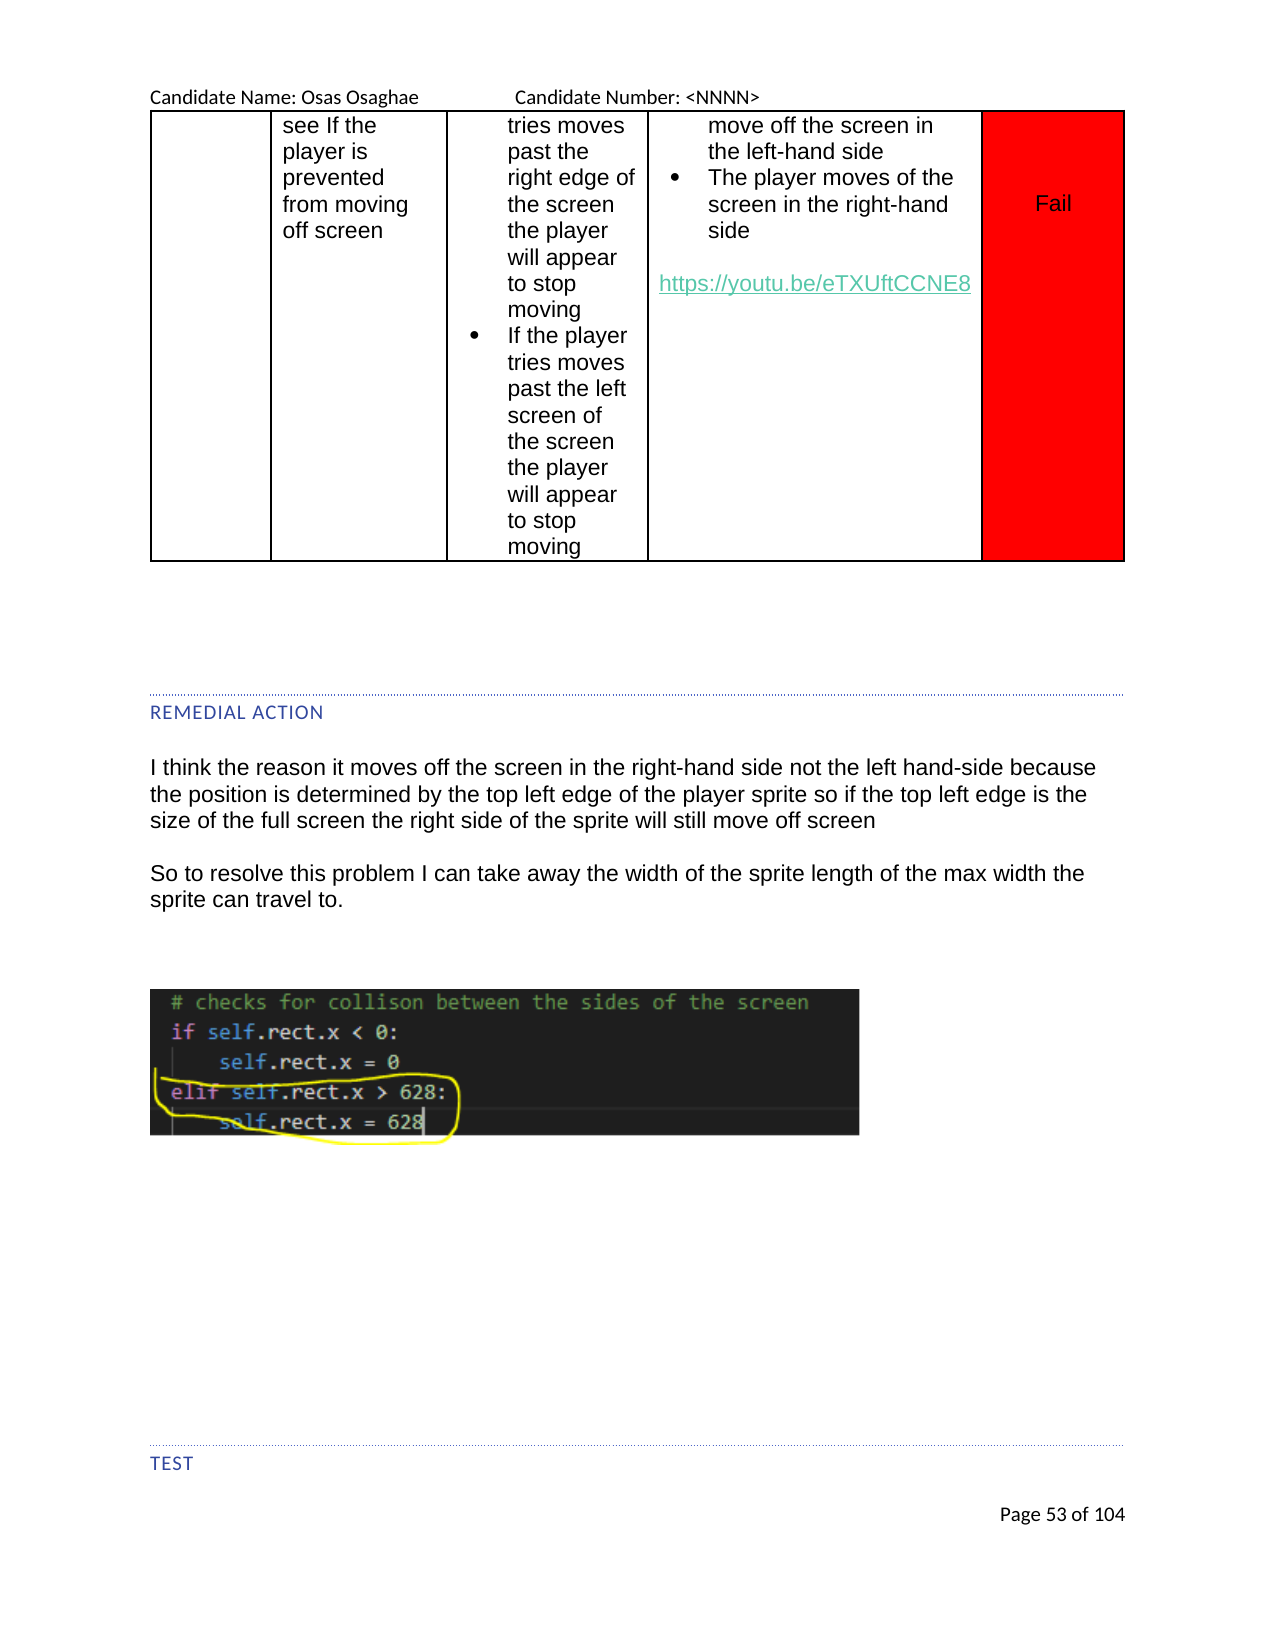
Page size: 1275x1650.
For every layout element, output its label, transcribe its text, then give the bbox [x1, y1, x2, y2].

text So to resolve this problem I can take away the width of the sprite length of the max width the sprite can travel to. [150, 859, 1125, 912]
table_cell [272, 112, 446, 560]
table_cell 3 [152, 112, 270, 560]
text I think the reason it moves off the screen in the right-hand side not the left hand-side because the position is determined by the top left edge of the player sprite so if the top left edge is the size of the full screen the right side of the sprite will still move off screen [150, 754, 1125, 833]
picture [150, 989, 860, 1145]
subtitle Remedial Action [150, 694, 1125, 725]
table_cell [649, 112, 981, 560]
subtitle Test [150, 1444, 1125, 1476]
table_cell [448, 112, 647, 560]
table_cell Fail [983, 112, 1123, 560]
